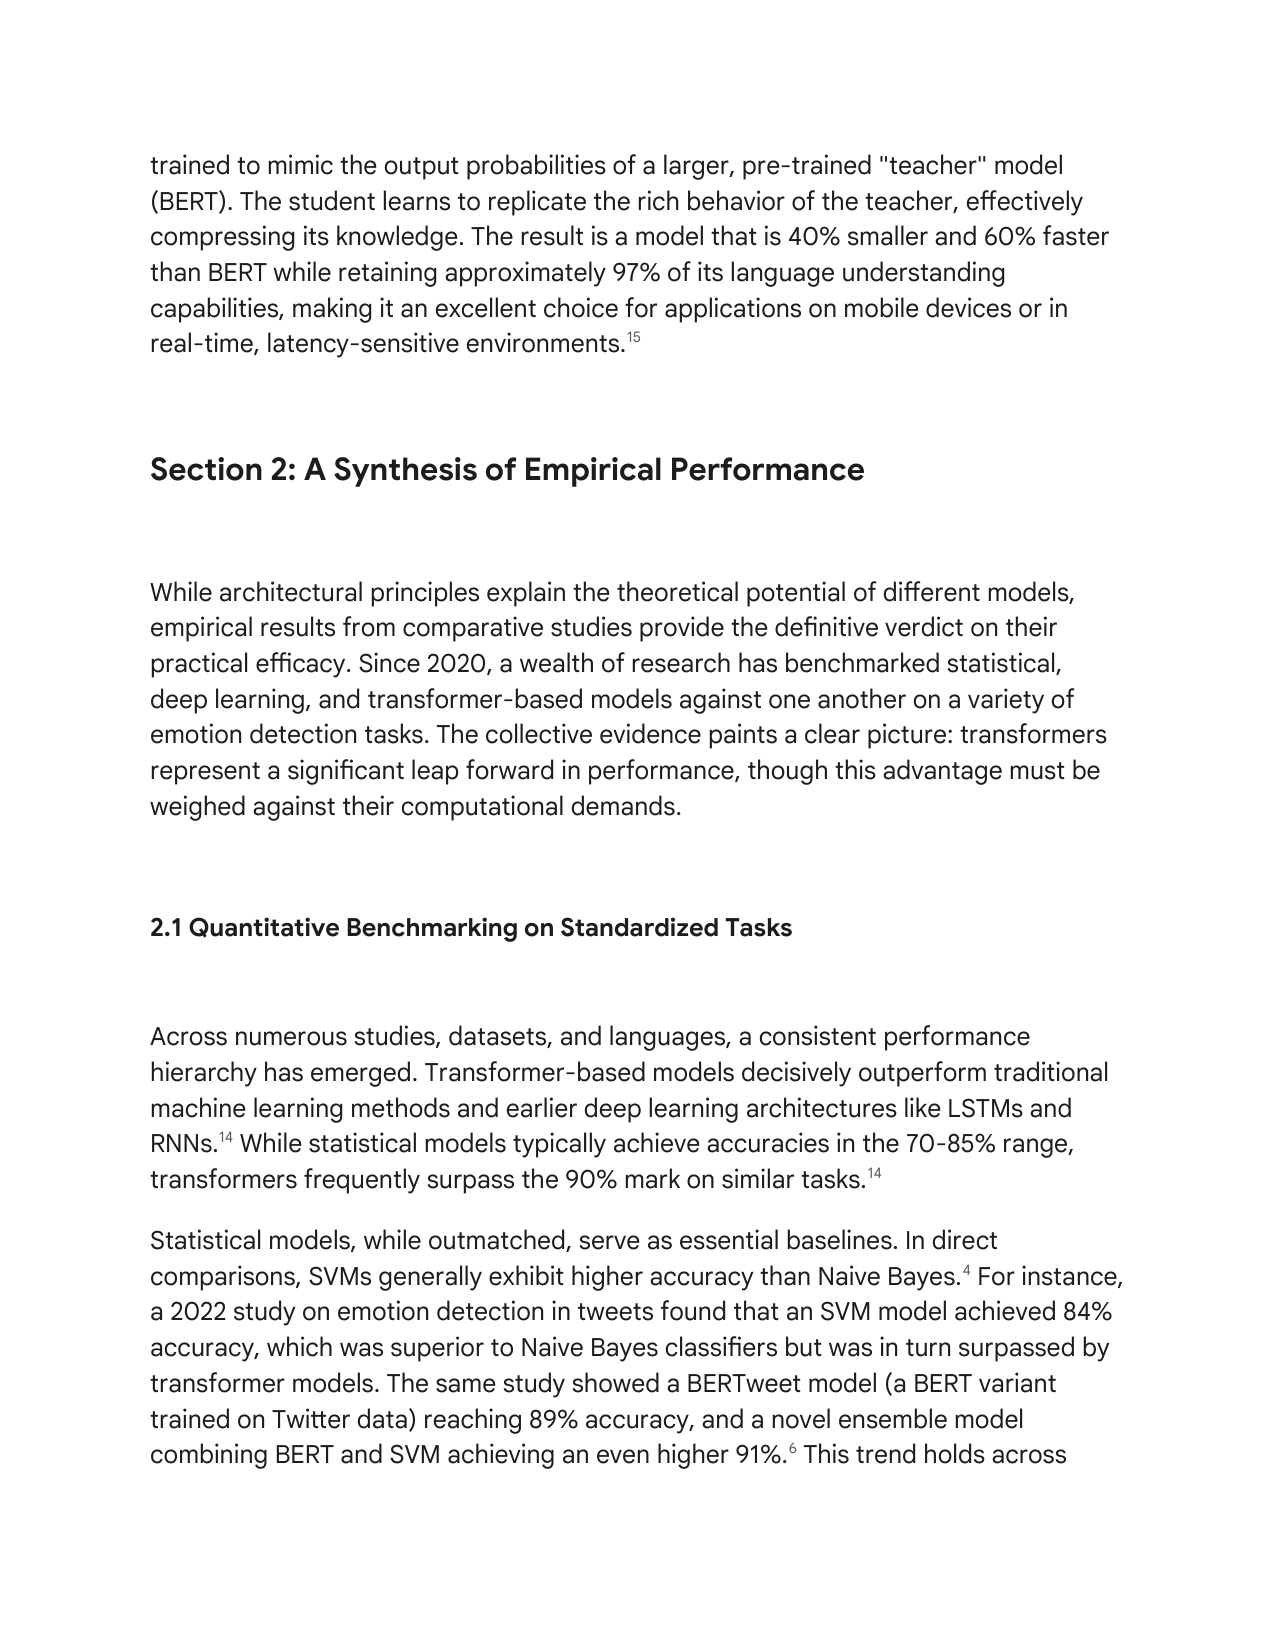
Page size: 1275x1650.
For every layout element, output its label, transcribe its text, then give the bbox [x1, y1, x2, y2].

text While architectural principles explain the theoretical potential of different models, empirical results from comparative studies provide the definitive verdict on their practical efficacy. Since 2020, a wealth of research has benchmarked statistical, deep learning, and transformer-based models against one another on a variety of emotion detection tasks. The collective evidence paints a clear picture: transformers represent a significant leap forward in performance, though this advantage must be weighed against their computational demands. [150, 577, 1125, 822]
subtitle 2.1 Quantitative Benchmarking on Standardized Tasks [150, 913, 1125, 944]
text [150, 150, 1125, 360]
text Across numerous studies, datasets, and languages, a consistent performance hierarchy has emerged. Transformer-based models decisively outperform traditional machine learning methods and earlier deep learning architectures like LSTMs and RNNs.14 While statistical models typically achieve accuracies in the 70-85% range, transformers frequently surpass the 90% mark on similar tasks.14 [150, 1022, 1125, 1196]
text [150, 1225, 1125, 1471]
subtitle Section 2: A Synthesis of Empirical Performance [150, 450, 1125, 489]
